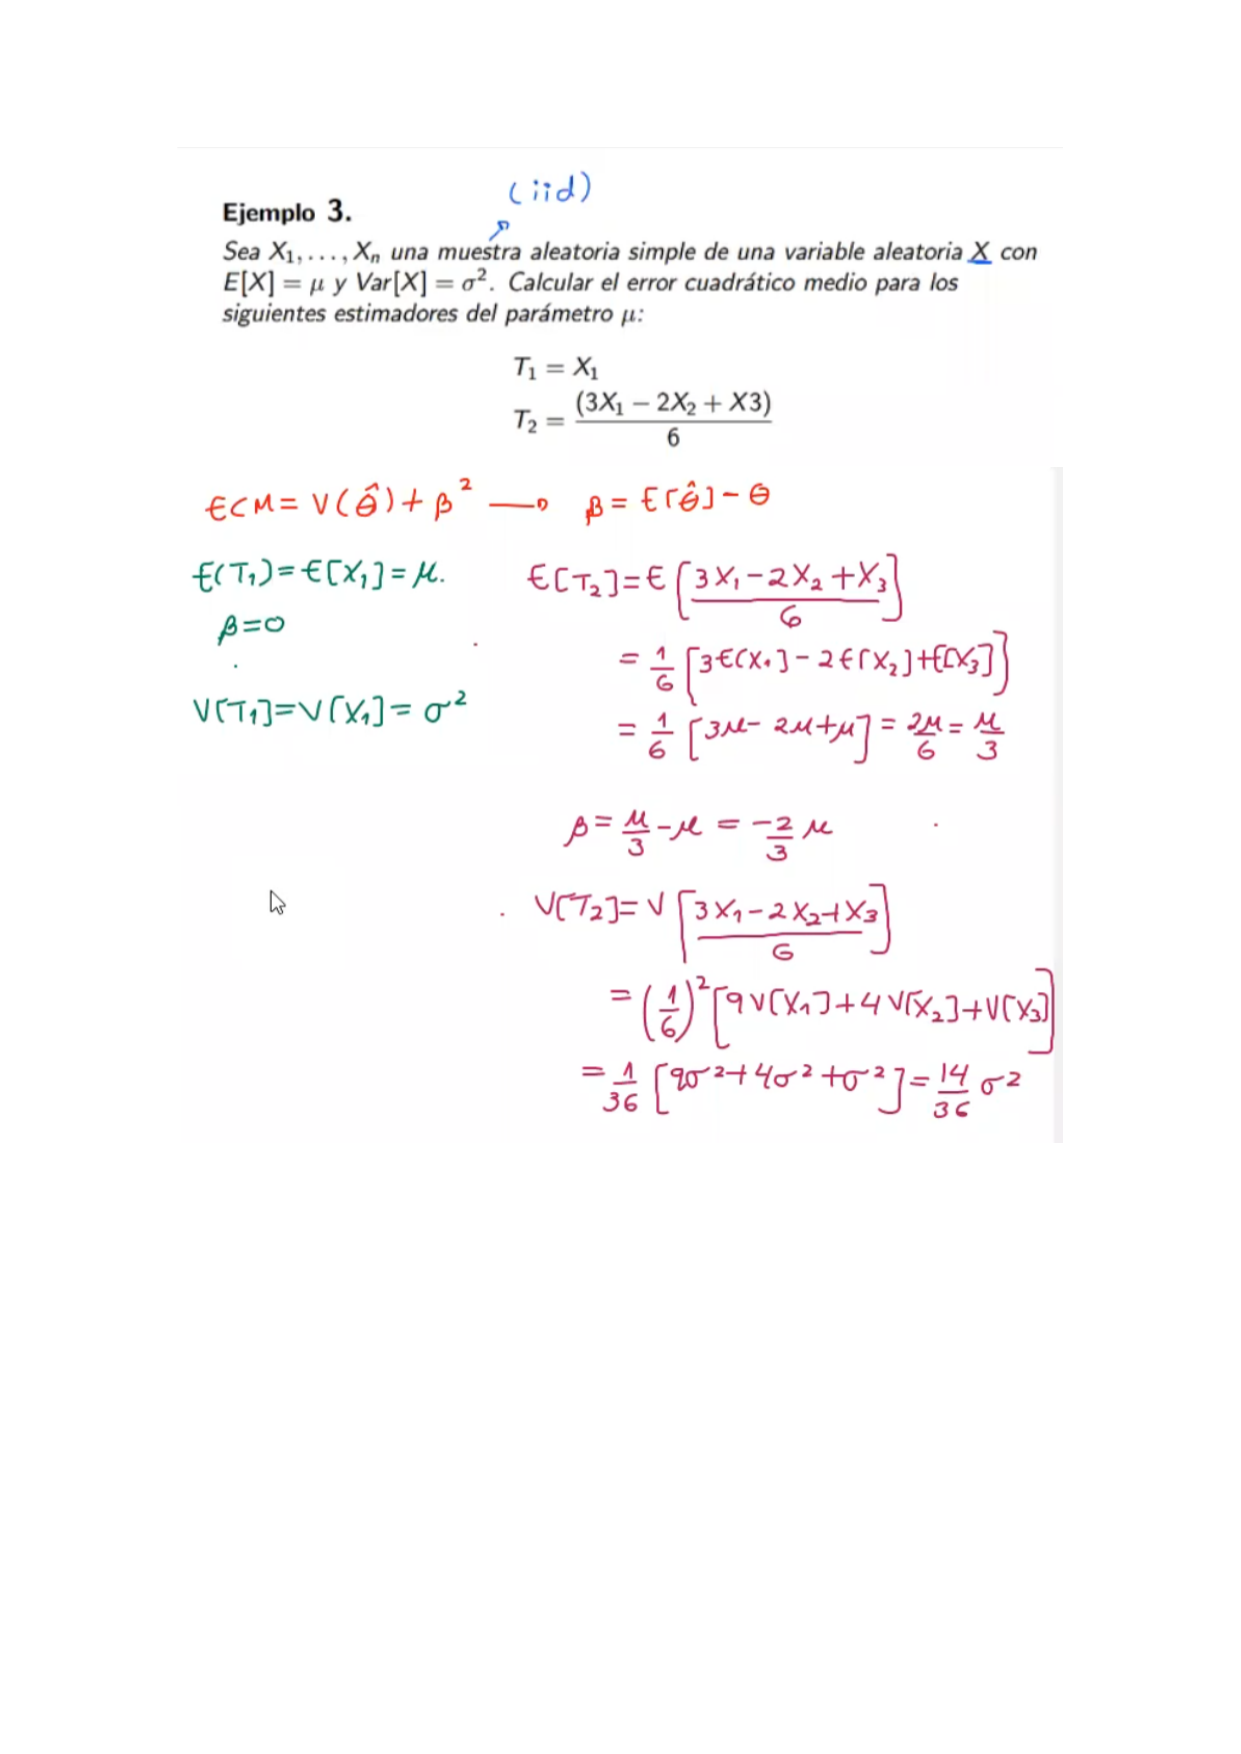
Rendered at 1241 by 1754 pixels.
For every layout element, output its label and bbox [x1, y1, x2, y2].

picture [177, 147, 1063, 466]
picture [177, 467, 1063, 1143]
